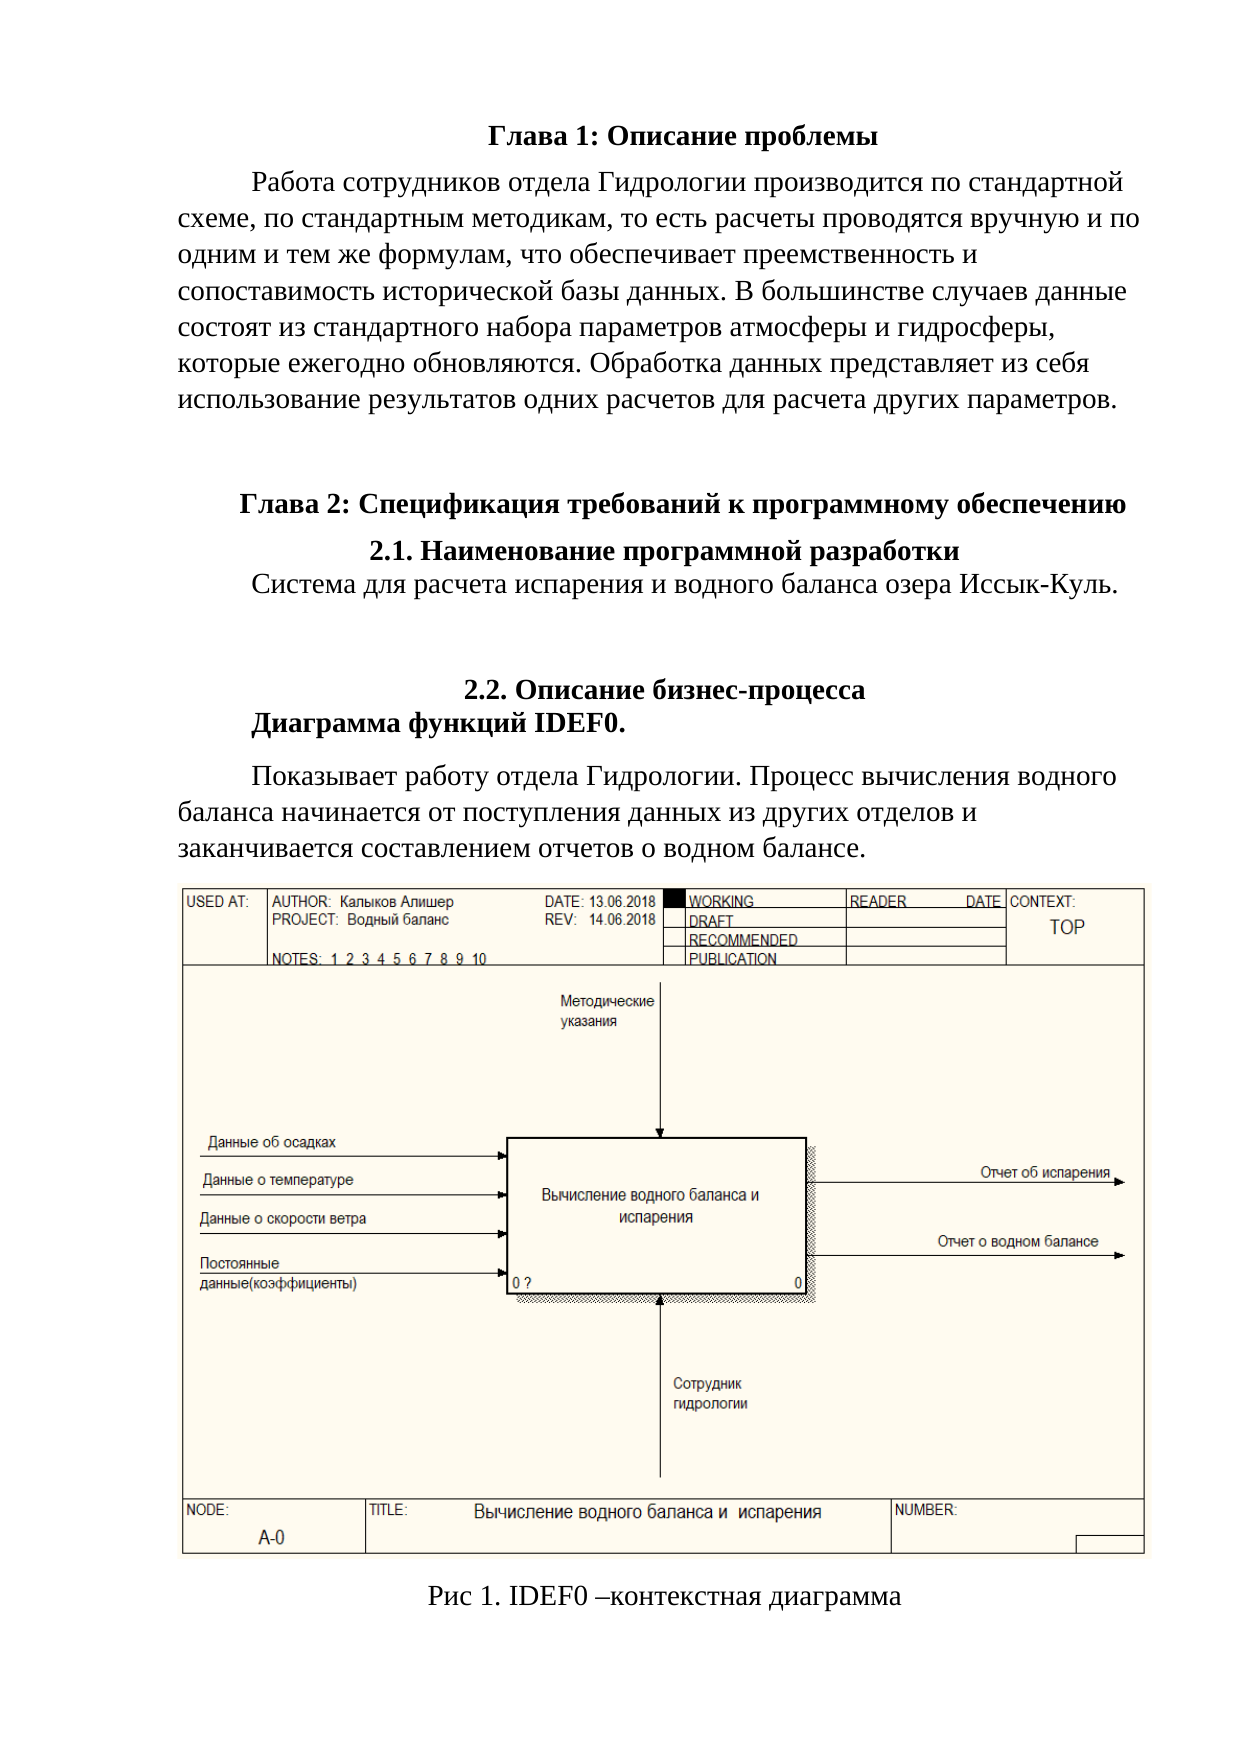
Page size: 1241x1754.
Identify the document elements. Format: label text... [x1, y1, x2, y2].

list Глава 2: Спецификация требований к программному обеспечению [215, 487, 1152, 520]
list Глава 1: Описание проблемы [215, 118, 1152, 152]
text 2.2. Описание бизнес-процесса [177, 672, 1152, 705]
text Работа сотрудников отдела Гидрологии производится по стандартной схеме, по стандартным методикам, то есть расчеты проводятся вручную и по одним и тем же формулам, что обеспечивает преемственность и сопоставимость исторической базы данных. В большинстве случаев данные состоят из стандартного набора параметров атмосферы и гидросферы, которые ежегодно обновляются. Обработка данных представляет из себя использование результатов одних расчетов для расчета других параметров. [177, 164, 1152, 414]
text Система для расчета испарения и водного баланса озера Иссык-Куль. [251, 566, 1152, 600]
text Диаграмма функций IDEF0. [177, 705, 1152, 739]
picture [177, 883, 1152, 1559]
text Показывает работу отдела Гидрологии. Процесс вычисления водного баланса начинается от поступления данных из других отделов и заканчивается составлением отчетов о водном балансе. [177, 758, 1152, 864]
list Рис 1. IDEF0 –контекстная диаграмма [177, 1578, 1152, 1611]
text 2.1. Наименование программной разработки [177, 533, 1152, 566]
